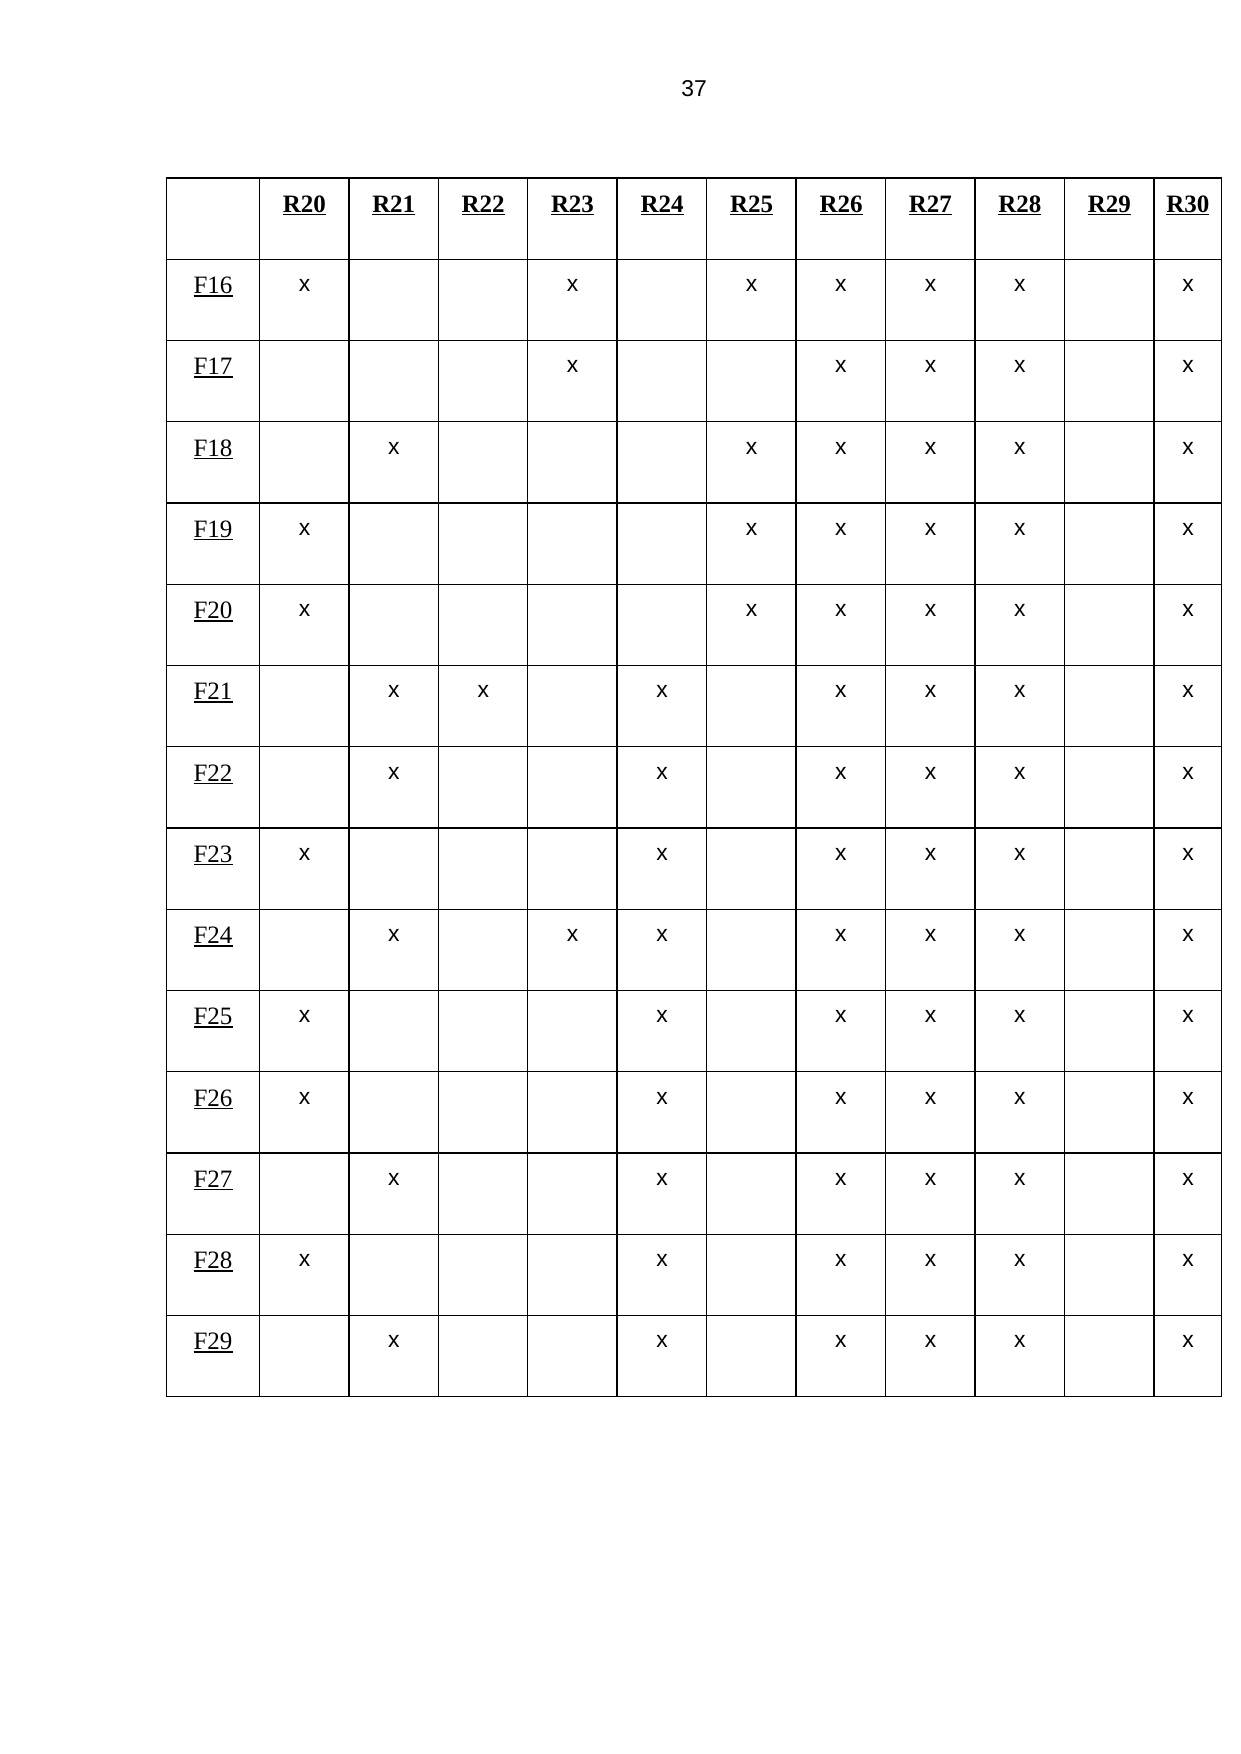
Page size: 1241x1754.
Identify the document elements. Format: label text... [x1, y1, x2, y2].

table_header R30 [1155, 179, 1221, 258]
table_cell [439, 422, 527, 502]
table_cell [350, 341, 438, 421]
table_cell [1065, 585, 1153, 665]
table_cell [707, 1316, 795, 1396]
table_cell [1065, 991, 1153, 1071]
table_cell [618, 504, 706, 583]
table_cell x [260, 1072, 348, 1152]
table_cell x [1155, 666, 1221, 746]
table_cell x [528, 341, 616, 421]
table_cell x [707, 422, 795, 502]
table_cell x [886, 1235, 974, 1315]
table_cell [260, 910, 348, 990]
table_cell x [886, 747, 974, 827]
table_cell F26 [167, 1072, 259, 1152]
table_cell [350, 504, 438, 583]
table_cell x [886, 666, 974, 746]
table_header R27 [886, 179, 974, 258]
table_cell F27 [167, 1154, 259, 1233]
table_cell [528, 991, 616, 1071]
table_cell F21 [167, 666, 259, 746]
table_cell [1065, 1154, 1153, 1233]
table_cell x [976, 585, 1064, 665]
table_cell [439, 1154, 527, 1233]
table_cell x [976, 341, 1064, 421]
table_cell x [260, 991, 348, 1071]
table_cell x [528, 910, 616, 990]
table_cell x [350, 747, 438, 827]
table_cell [260, 422, 348, 502]
table_cell x [1155, 504, 1221, 583]
table_cell [350, 585, 438, 665]
table_cell [350, 1072, 438, 1152]
table_cell x [886, 504, 974, 583]
table_cell x [976, 422, 1064, 502]
table_cell x [886, 260, 974, 340]
table_cell x [886, 910, 974, 990]
table_cell x [976, 991, 1064, 1071]
table_cell x [976, 1072, 1064, 1152]
table_cell [439, 504, 527, 583]
table_header [167, 179, 259, 258]
table_cell x [1155, 341, 1221, 421]
table_cell [439, 829, 527, 908]
table_cell x [797, 747, 885, 827]
table_cell [439, 1316, 527, 1396]
table_cell [707, 991, 795, 1071]
table_header R22 [439, 179, 527, 258]
table_cell x [1155, 991, 1221, 1071]
table_cell x [1155, 1154, 1221, 1233]
table_cell x [1155, 829, 1221, 908]
table_cell x [797, 1154, 885, 1233]
table_header R21 [350, 179, 438, 258]
table_cell [260, 1316, 348, 1396]
table_cell [528, 504, 616, 583]
table_cell [1065, 829, 1153, 908]
table_cell [707, 1154, 795, 1233]
table_cell x [1155, 585, 1221, 665]
table_cell x [260, 504, 348, 583]
table_cell [260, 666, 348, 746]
table_cell [707, 747, 795, 827]
table_cell x [1155, 1316, 1221, 1396]
table_cell [707, 666, 795, 746]
table_cell x [886, 585, 974, 665]
table_cell [260, 1154, 348, 1233]
table_cell [618, 260, 706, 340]
table_cell x [976, 1316, 1064, 1396]
table_cell x [886, 1316, 974, 1396]
table_cell [1065, 910, 1153, 990]
table_cell x [976, 1154, 1064, 1233]
table_cell [707, 341, 795, 421]
table_cell x [618, 1154, 706, 1233]
table_header R23 [528, 179, 616, 258]
table_header R28 [976, 179, 1064, 258]
table_cell [439, 585, 527, 665]
table_cell x [618, 1072, 706, 1152]
table_cell [707, 910, 795, 990]
table_cell [1065, 1316, 1153, 1396]
table_cell x [886, 829, 974, 908]
table_cell x [886, 991, 974, 1071]
table_cell x [976, 260, 1064, 340]
table_cell x [260, 1235, 348, 1315]
table_cell x [797, 829, 885, 908]
table_cell x [350, 910, 438, 990]
table_cell x [797, 260, 885, 340]
table_cell x [797, 422, 885, 502]
table_header R20 [260, 179, 348, 258]
table_cell x [350, 1316, 438, 1396]
table_header R29 [1065, 179, 1153, 258]
table_cell F23 [167, 829, 259, 908]
table_cell F18 [167, 422, 259, 502]
table_cell x [886, 341, 974, 421]
table_cell [528, 747, 616, 827]
table_cell x [618, 666, 706, 746]
table_cell [528, 666, 616, 746]
table_cell [528, 1235, 616, 1315]
table_cell F17 [167, 341, 259, 421]
table_cell [1065, 666, 1153, 746]
table_cell x [976, 747, 1064, 827]
table_cell x [886, 422, 974, 502]
table_cell [439, 1235, 527, 1315]
table_cell x [439, 666, 527, 746]
table_cell x [528, 260, 616, 340]
table_cell x [1155, 260, 1221, 340]
table_cell x [886, 1072, 974, 1152]
table_cell [1065, 1072, 1153, 1152]
table_cell x [797, 1235, 885, 1315]
table_cell [350, 1235, 438, 1315]
table_cell [350, 260, 438, 340]
table_cell x [976, 504, 1064, 583]
table_cell x [618, 991, 706, 1071]
table_cell x [260, 585, 348, 665]
table_cell x [707, 260, 795, 340]
table_cell [1065, 747, 1153, 827]
table_cell [618, 422, 706, 502]
table_cell [1065, 1235, 1153, 1315]
table_cell x [260, 260, 348, 340]
table_cell [350, 829, 438, 908]
table_cell x [618, 1316, 706, 1396]
table_cell [707, 829, 795, 908]
table_cell [439, 991, 527, 1071]
table_cell x [976, 666, 1064, 746]
table_cell [707, 1235, 795, 1315]
table_cell [260, 747, 348, 827]
table_cell [1065, 504, 1153, 583]
table_cell x [797, 910, 885, 990]
table_cell [618, 341, 706, 421]
table_cell [439, 910, 527, 990]
table_cell F16 [167, 260, 259, 340]
table_cell x [1155, 1072, 1221, 1152]
table_cell x [618, 747, 706, 827]
table_cell x [1155, 910, 1221, 990]
table_cell x [350, 1154, 438, 1233]
table_cell F28 [167, 1235, 259, 1315]
table_cell [439, 260, 527, 340]
table_cell x [797, 666, 885, 746]
table_cell [528, 829, 616, 908]
table_cell [528, 1316, 616, 1396]
table_cell x [1155, 747, 1221, 827]
table_cell x [976, 1235, 1064, 1315]
table_cell x [707, 504, 795, 583]
table_cell F20 [167, 585, 259, 665]
table_cell x [618, 910, 706, 990]
table_cell x [1155, 1235, 1221, 1315]
table_cell x [350, 666, 438, 746]
table_cell [528, 585, 616, 665]
table_cell x [1155, 422, 1221, 502]
table_cell [618, 585, 706, 665]
table_cell F22 [167, 747, 259, 827]
table_cell [528, 1072, 616, 1152]
table_cell [350, 991, 438, 1071]
table_header R26 [797, 179, 885, 258]
table_cell [439, 747, 527, 827]
table_cell F19 [167, 504, 259, 583]
table_cell x [618, 829, 706, 908]
table_cell x [797, 1316, 885, 1396]
table_cell x [976, 910, 1064, 990]
table_cell [1065, 422, 1153, 502]
table_cell x [797, 1072, 885, 1152]
table_cell [528, 1154, 616, 1233]
table_cell [439, 341, 527, 421]
table_header R24 [618, 179, 706, 258]
table_cell x [797, 991, 885, 1071]
table_header R25 [707, 179, 795, 258]
table_cell F25 [167, 991, 259, 1071]
table_cell x [707, 585, 795, 665]
table_cell x [260, 829, 348, 908]
table_cell x [797, 585, 885, 665]
table_cell x [797, 341, 885, 421]
table_cell [1065, 341, 1153, 421]
table_cell [528, 422, 616, 502]
table_cell x [886, 1154, 974, 1233]
table_cell x [618, 1235, 706, 1315]
table_cell [1065, 260, 1153, 340]
table_cell x [797, 504, 885, 583]
table_cell F24 [167, 910, 259, 990]
table_cell F29 [167, 1316, 259, 1396]
table_cell [707, 1072, 795, 1152]
table_cell x [976, 829, 1064, 908]
table_cell [439, 1072, 527, 1152]
table_cell x [350, 422, 438, 502]
table_cell [260, 341, 348, 421]
